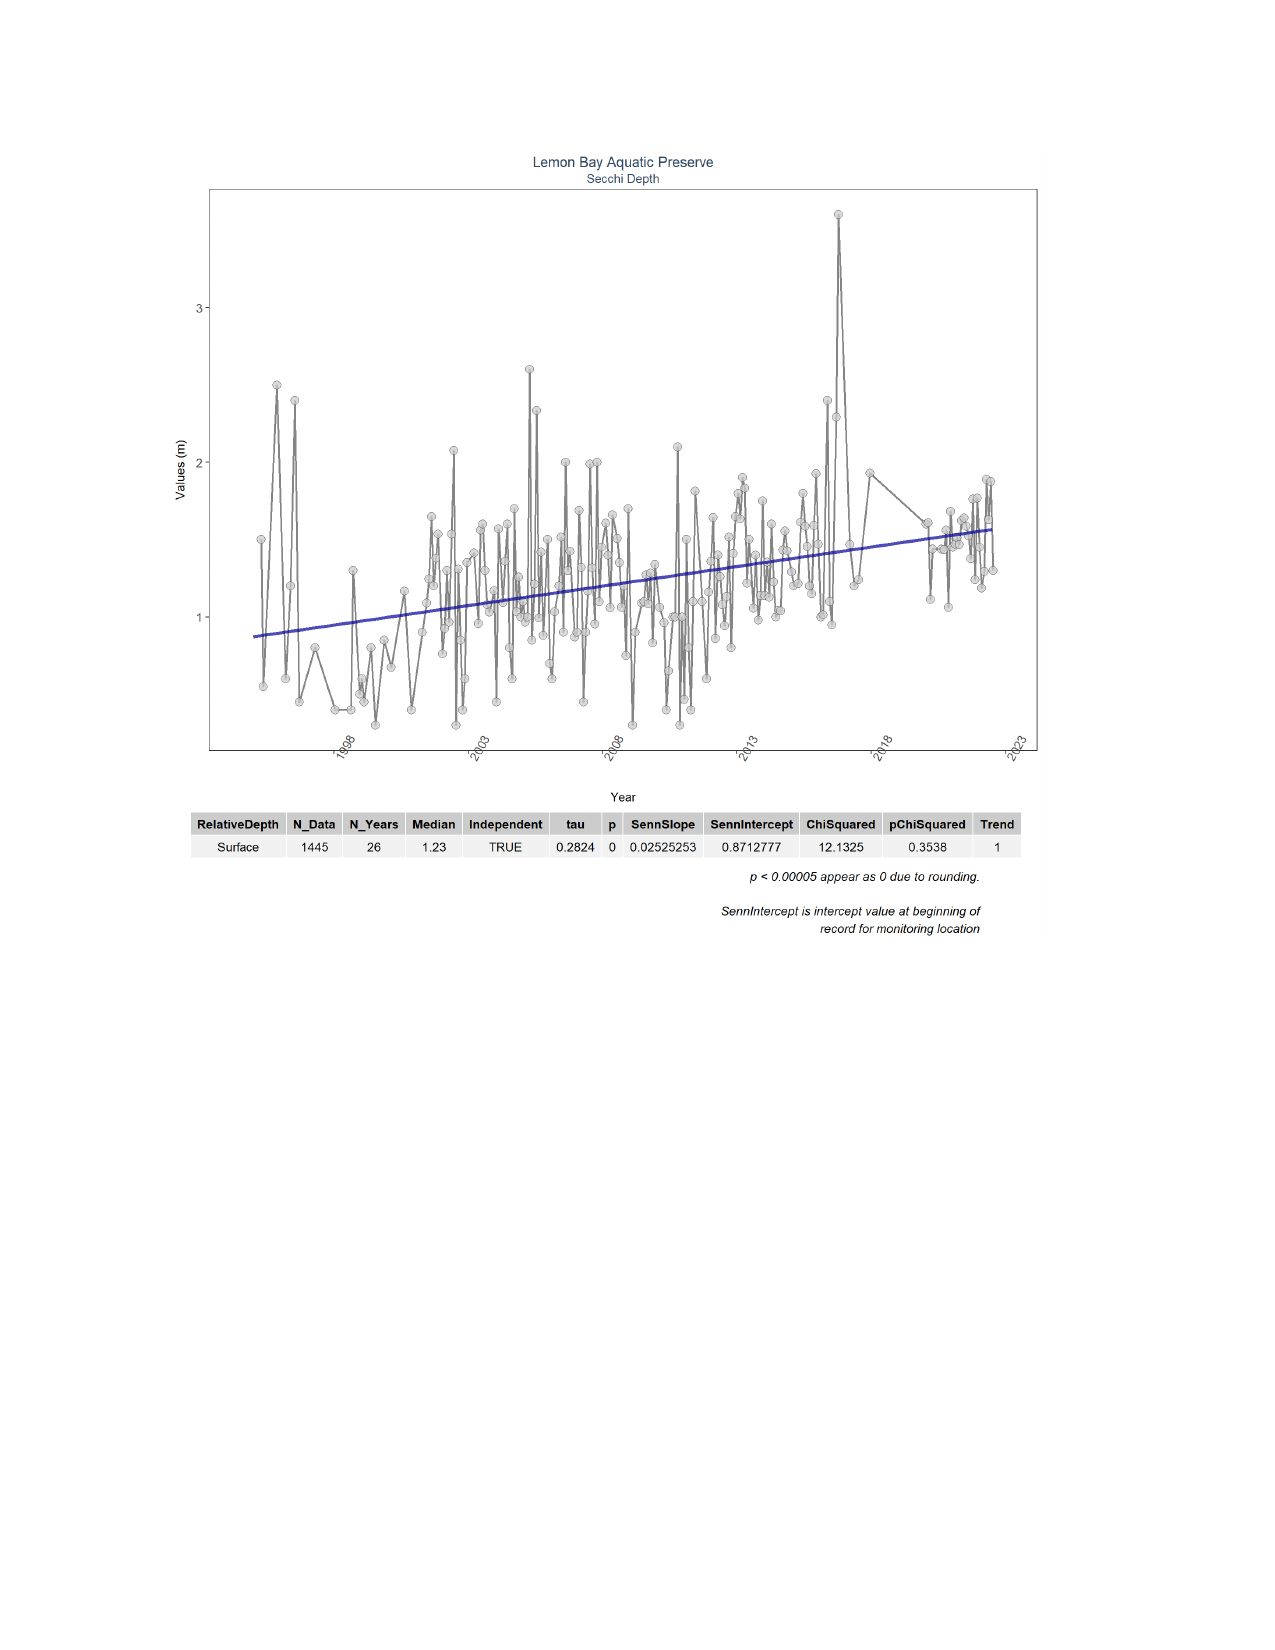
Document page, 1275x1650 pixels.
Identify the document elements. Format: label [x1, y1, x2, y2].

picture [168, 150, 1044, 938]
